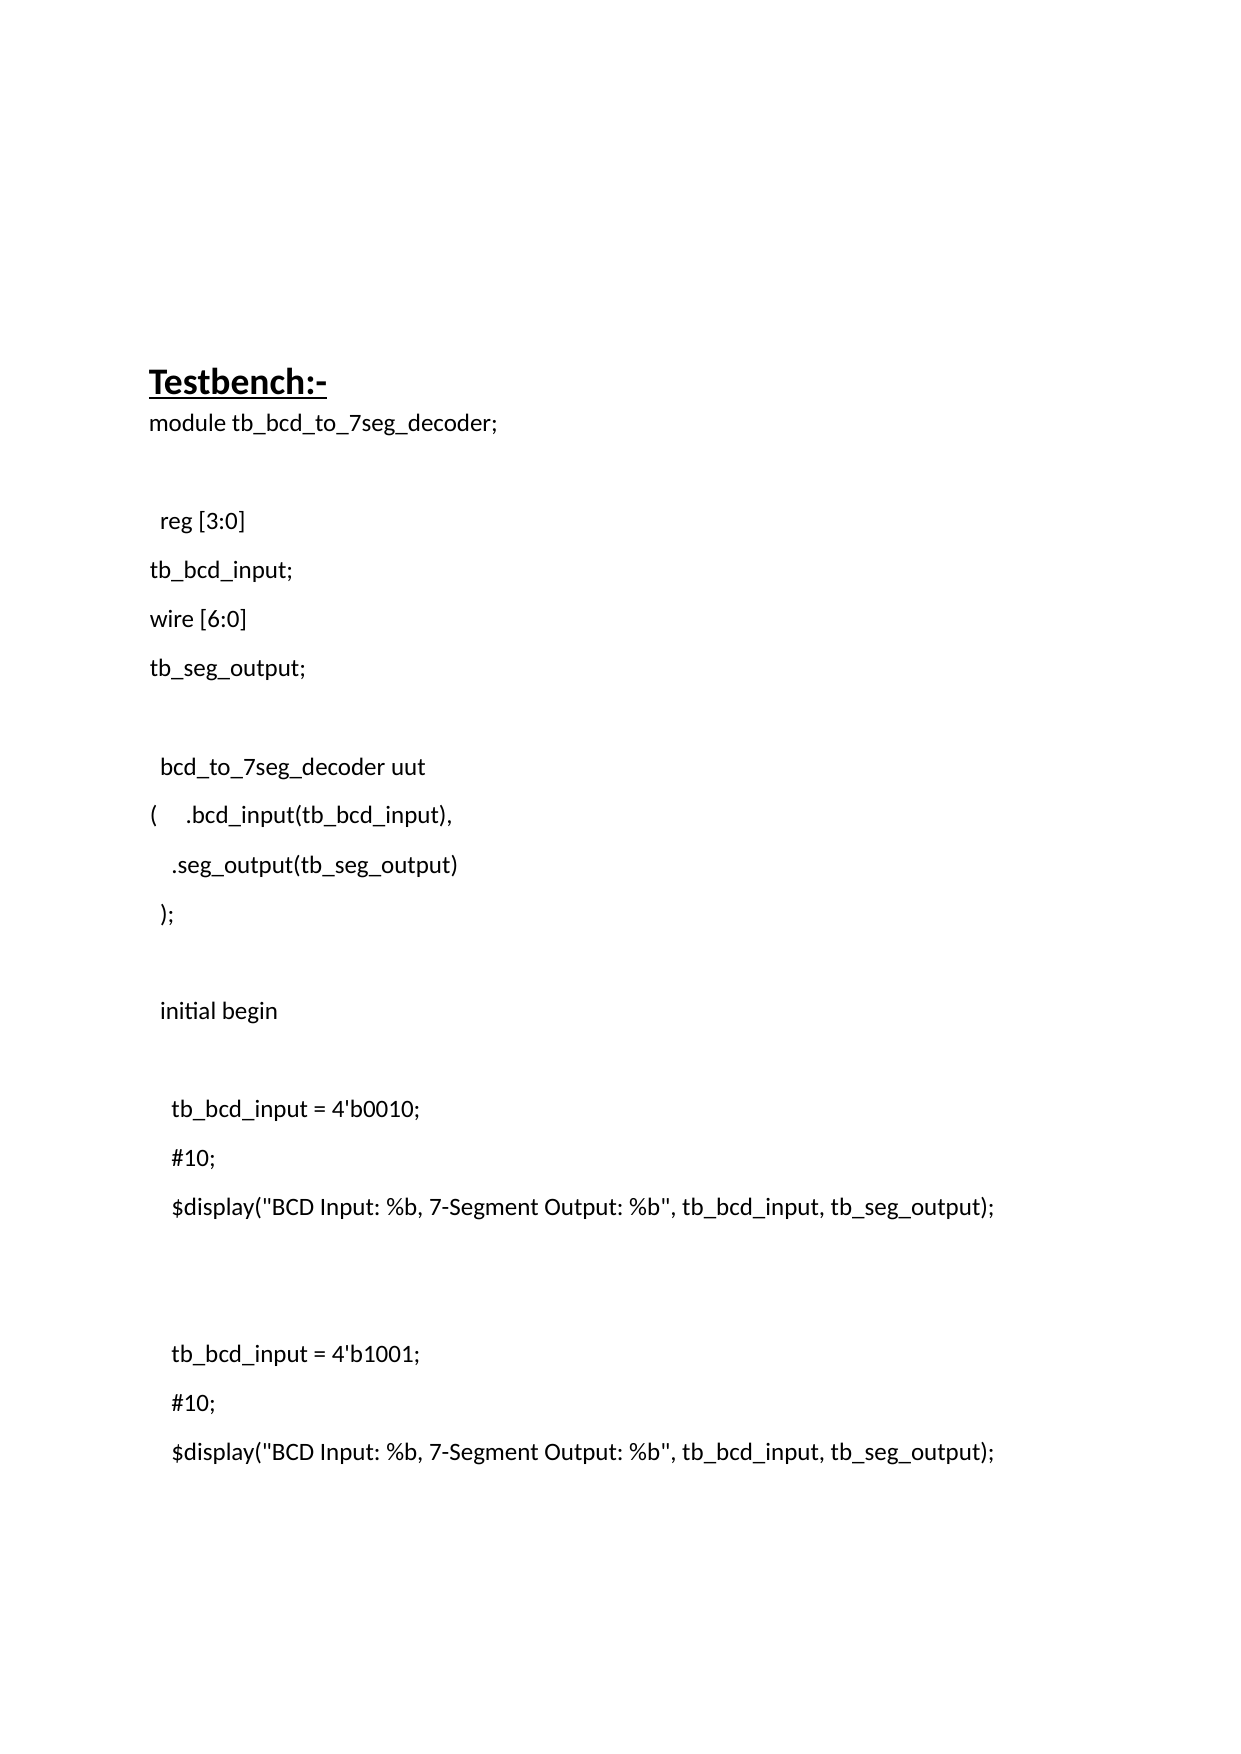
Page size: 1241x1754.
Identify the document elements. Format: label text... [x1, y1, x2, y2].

text $display("BCD Input: %b, 7-Segment Output: %b", tb_bcd_input, tb_seg_output); [148, 1191, 997, 1222]
text initial begin [148, 996, 997, 1026]
text ); [148, 898, 997, 928]
text tb_bcd_input = 4'b0010; [148, 1093, 997, 1124]
text .seg_output(tb_seg_output) [148, 849, 997, 879]
text #10; [148, 1142, 997, 1173]
text #10; [148, 1387, 997, 1417]
text $display("BCD Input: %b, 7-Segment Output: %b", tb_bcd_input, tb_seg_output); [148, 1436, 997, 1466]
subtitle Testbench:- [148, 358, 431, 403]
text module tb_bcd_to_7seg_decoder; [148, 407, 997, 438]
text tb_bcd_input = 4'b1001; [148, 1338, 997, 1368]
text bcd_to_7seg_decoder uut ( .bcd_input(tb_bcd_input), [148, 751, 615, 830]
text reg [3:0] tb_bcd_input; wire [6:0] tb_seg_output; [148, 505, 353, 683]
